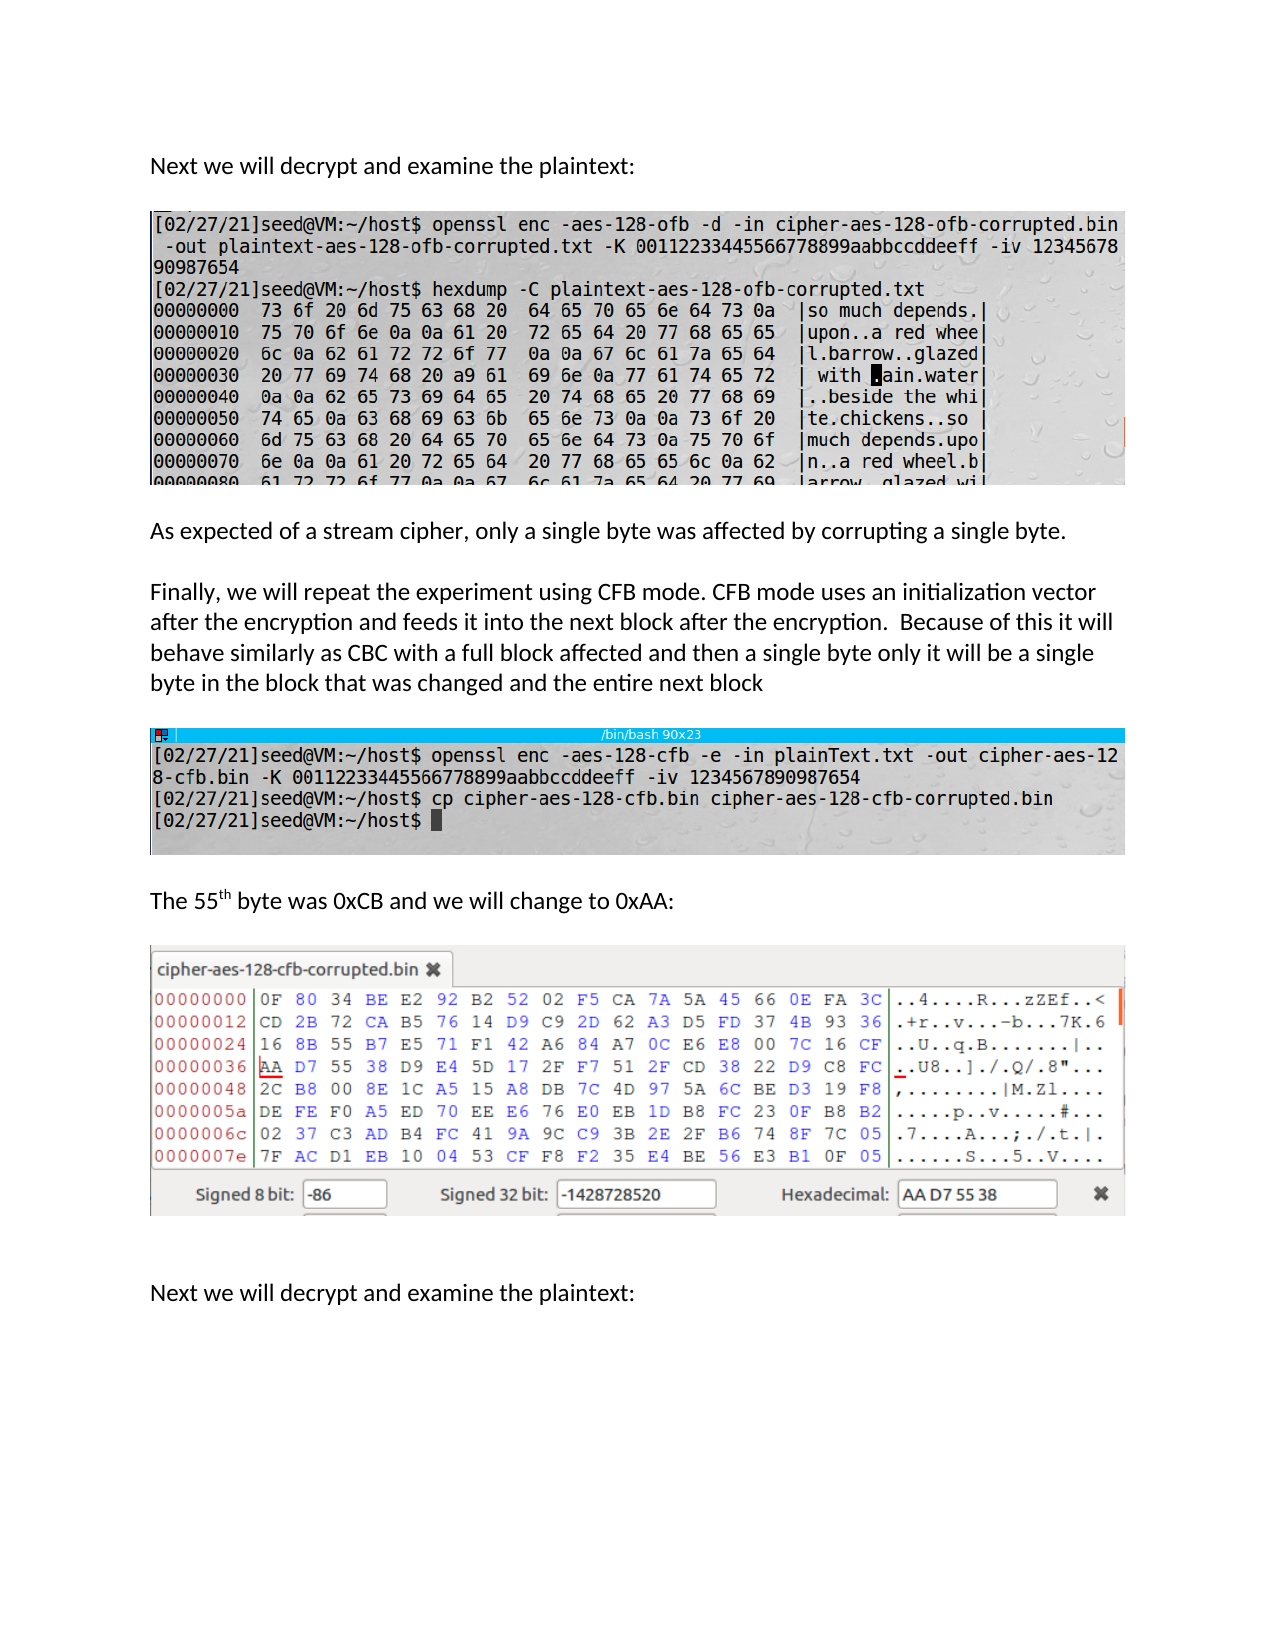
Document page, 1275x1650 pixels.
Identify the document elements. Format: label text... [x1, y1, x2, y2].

picture [150, 211, 1125, 485]
text The 55th byte was 0xCB and we will change to 0xAA: [150, 885, 1125, 915]
text As expected of a stream cipher, only a single byte was affected by corrupting a single byte. [150, 515, 1125, 546]
text Finally, we will repeat the experiment using CFB mode. CFB mode uses an initialization vector after the encryption and feeds it into the next block after the encryption. Because of this it will behave similarly as CBC with a full block affected and then a single byte only it will be a single byte in the block that was changed and the entire next block [150, 576, 1125, 698]
picture [150, 945, 1125, 1216]
text Next we will decrypt and examine the plaintext: [150, 1277, 1125, 1308]
text Next we will decrypt and examine the plaintext: [150, 150, 1125, 181]
picture [150, 744, 1125, 855]
picture [156, 730, 167, 741]
